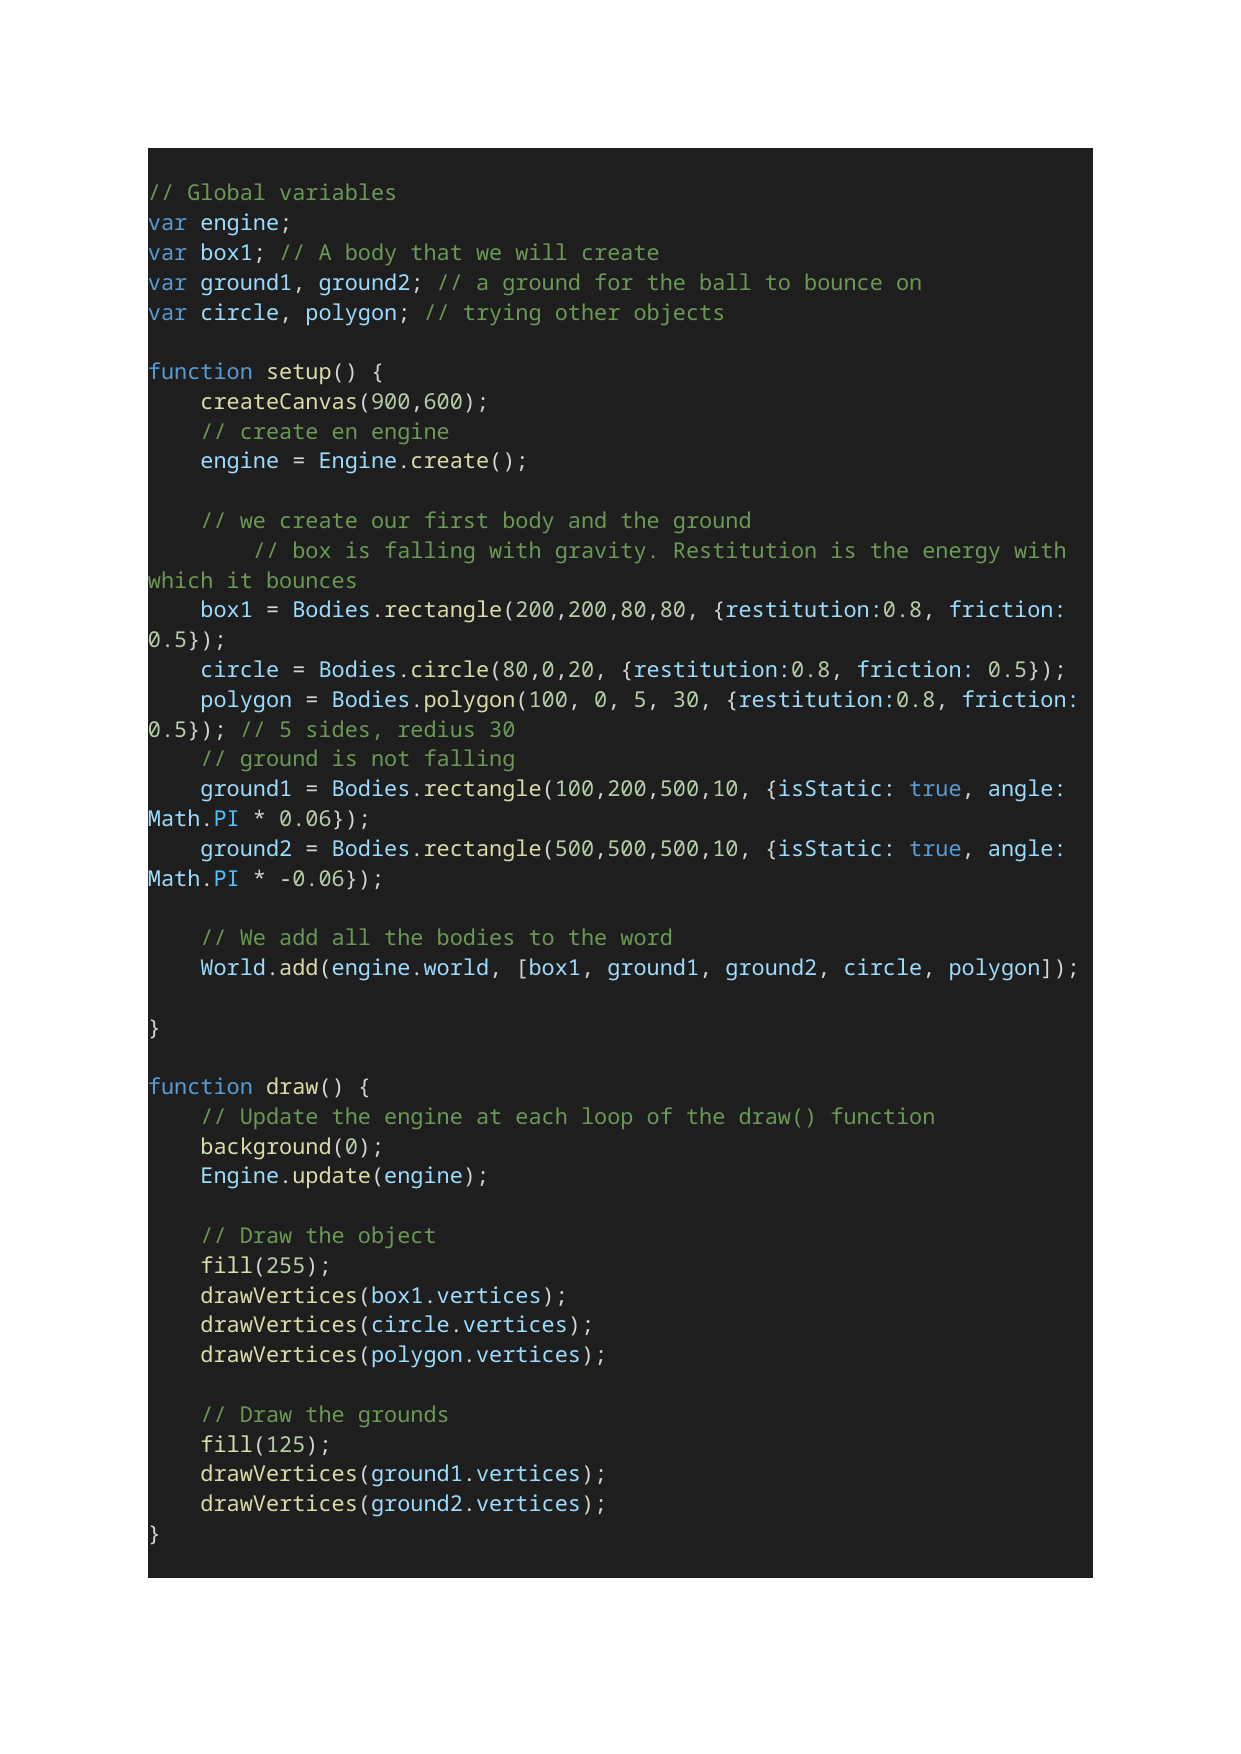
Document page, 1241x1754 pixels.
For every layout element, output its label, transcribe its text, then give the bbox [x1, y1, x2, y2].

text var engine; [148, 207, 1093, 237]
text } [148, 1012, 1093, 1041]
text Engine.update(engine); [148, 1161, 1093, 1190]
text // Draw the grounds [148, 1399, 1093, 1429]
text ground2 = Bodies.rectangle(500,500,500,10, {isStatic: true, angle: Math.PI * -0.06}); [148, 833, 1093, 892]
text function draw() { [148, 1071, 1093, 1101]
text // ground is not falling [148, 743, 1093, 773]
text ground1 = Bodies.rectangle(100,200,500,10, {isStatic: true, angle: Math.PI * 0.06}); [148, 773, 1093, 833]
text var ground1, ground2; // a ground for the ball to bounce on [148, 267, 1093, 297]
text // we create our first body and the ground [148, 505, 1093, 535]
text // We add all the bodies to the word [148, 922, 1093, 952]
text drawVertices(box1.vertices); [148, 1280, 1093, 1309]
text createCanvas(900,600); [148, 386, 1093, 416]
text box1 = Bodies.rectangle(200,200,80,80, {restitution:0.8, friction: 0.5}); [148, 594, 1093, 654]
text drawVertices(ground2.vertices); [148, 1488, 1093, 1518]
text background(0); [148, 1131, 1093, 1161]
text drawVertices(polygon.vertices); [148, 1339, 1093, 1369]
text // Update the engine at each loop of the draw() function [148, 1101, 1093, 1131]
text // Global variables [148, 177, 1093, 207]
text var circle, polygon; // trying other objects [148, 297, 1093, 326]
text polygon = Bodies.polygon(100, 0, 5, 30, {restitution:0.8, friction: 0.5}); // 5 sides, redius 30 [148, 684, 1093, 743]
text drawVertices(circle.vertices); [148, 1309, 1093, 1339]
text engine = Engine.create(); [148, 446, 1093, 475]
text // create en engine [148, 416, 1093, 446]
text } [148, 1518, 1093, 1548]
text fill(255); [148, 1250, 1093, 1280]
text var box1; // A body that we will create [148, 237, 1093, 267]
text // box is falling with gravity. Restitution is the energy with which it bounces [148, 535, 1093, 594]
text circle = Bodies.circle(80,0,20, {restitution:0.8, friction: 0.5}); [148, 654, 1093, 684]
text // Draw the object [148, 1220, 1093, 1250]
text fill(125); [148, 1429, 1093, 1458]
text World.add(engine.world, [box1, ground1, ground2, circle, polygon]); [148, 952, 1093, 982]
text function setup() { [148, 356, 1093, 386]
text drawVertices(ground1.vertices); [148, 1458, 1093, 1488]
